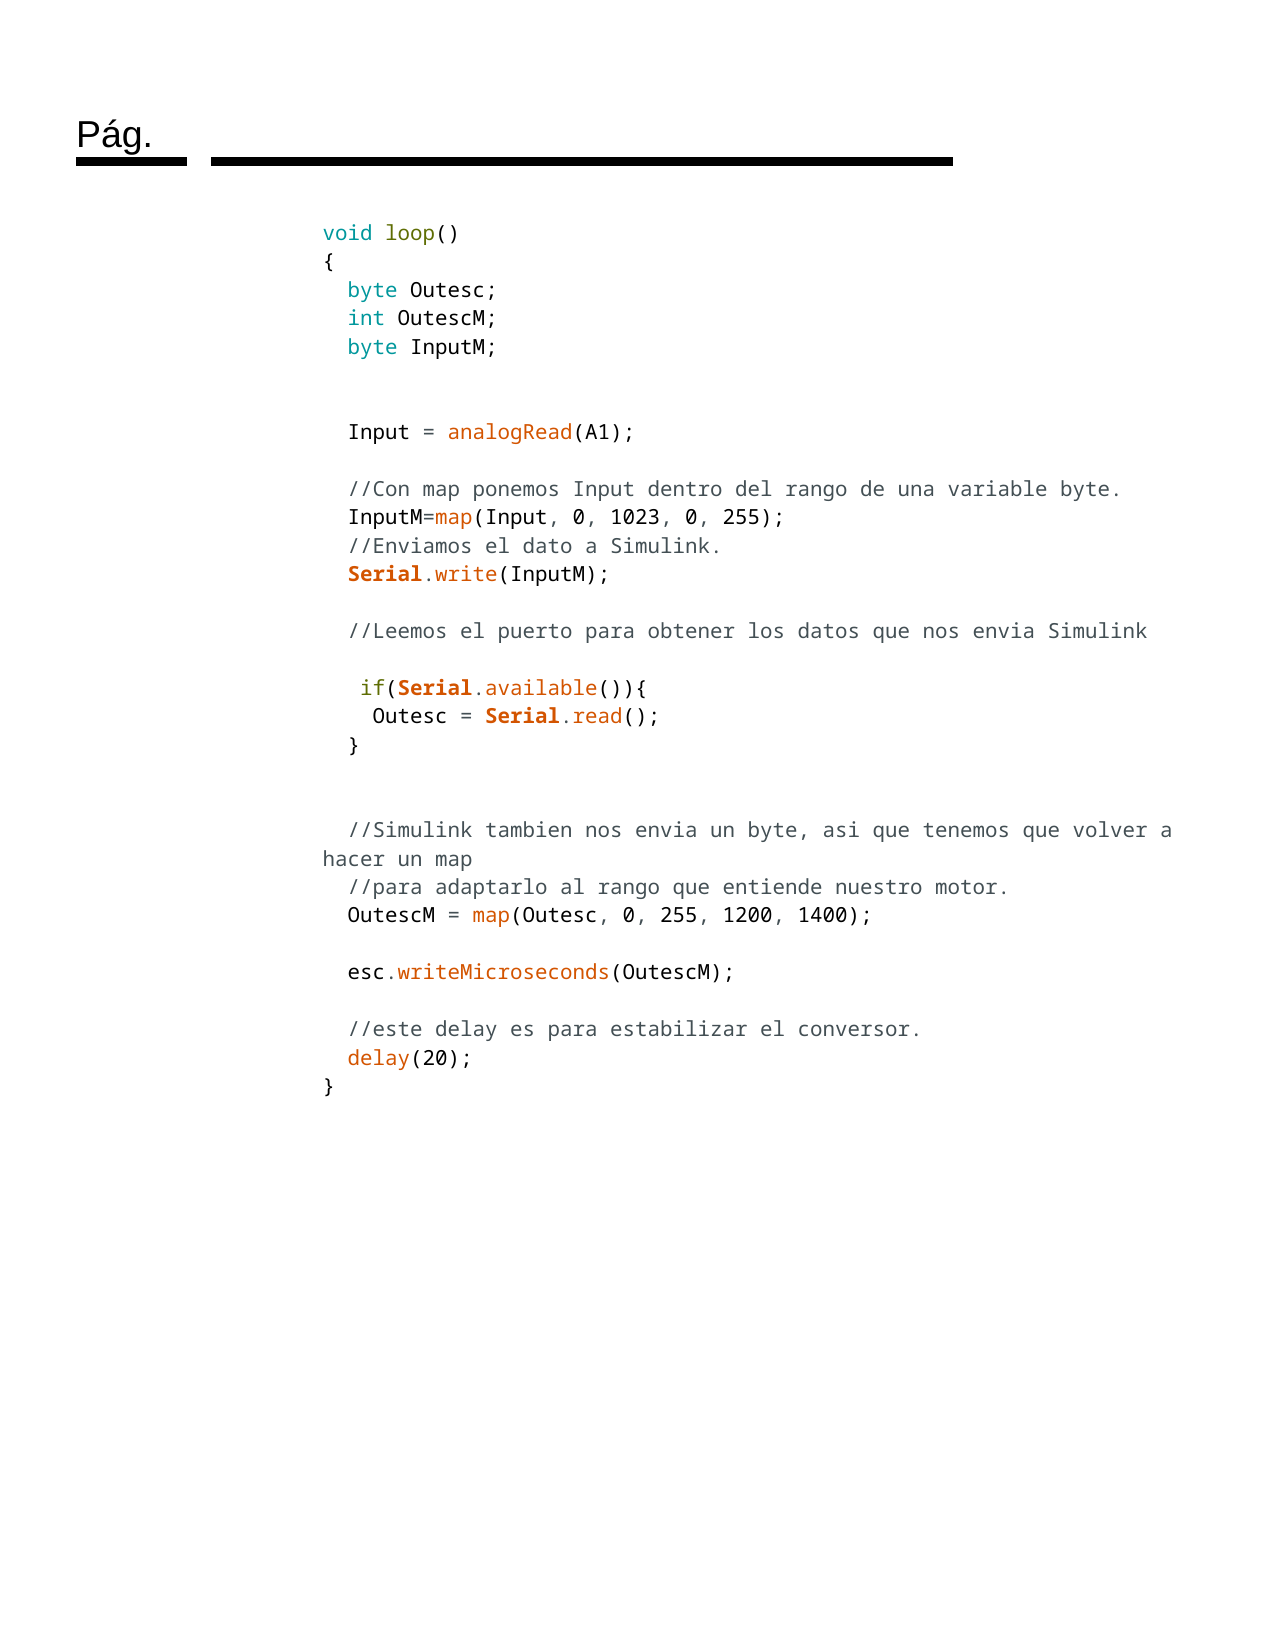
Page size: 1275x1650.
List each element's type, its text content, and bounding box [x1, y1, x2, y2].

text //Simulink tambien nos envia un byte, asi que tenemos que volver a hacer un map [322, 815, 1200, 872]
text byte InputM; [322, 332, 1200, 360]
text int OutescM; [322, 303, 1200, 332]
text } [322, 1071, 1200, 1100]
text delay(20); [322, 1043, 1200, 1071]
text byte Outesc; [322, 275, 1200, 303]
text } [322, 730, 1200, 758]
text OutescM = map(Outesc, 0, 255, 1200, 1400); [322, 901, 1200, 929]
text void loop() [322, 218, 1200, 247]
text Outesc = Serial.read(); [322, 702, 1200, 730]
text //Leemos el puerto para obtener los datos que nos envia Simulink [322, 616, 1200, 645]
text //Con map ponemos Input dentro del rango de una variable byte. [322, 474, 1200, 502]
text Serial.write(InputM); [322, 559, 1200, 588]
text //para adaptarlo al rango que entiende nuestro motor. [322, 872, 1200, 901]
text esc.writeMicroseconds(OutescM); [322, 957, 1200, 986]
text Input = analogRead(A1); [322, 417, 1200, 446]
text { [322, 247, 1200, 275]
text InputM=map(Input, 0, 1023, 0, 255); [322, 502, 1200, 531]
text if(Serial.available()){ [322, 673, 1200, 702]
text //este delay es para estabilizar el conversor. [322, 1014, 1200, 1043]
text //Enviamos el dato a Simulink. [322, 531, 1200, 559]
